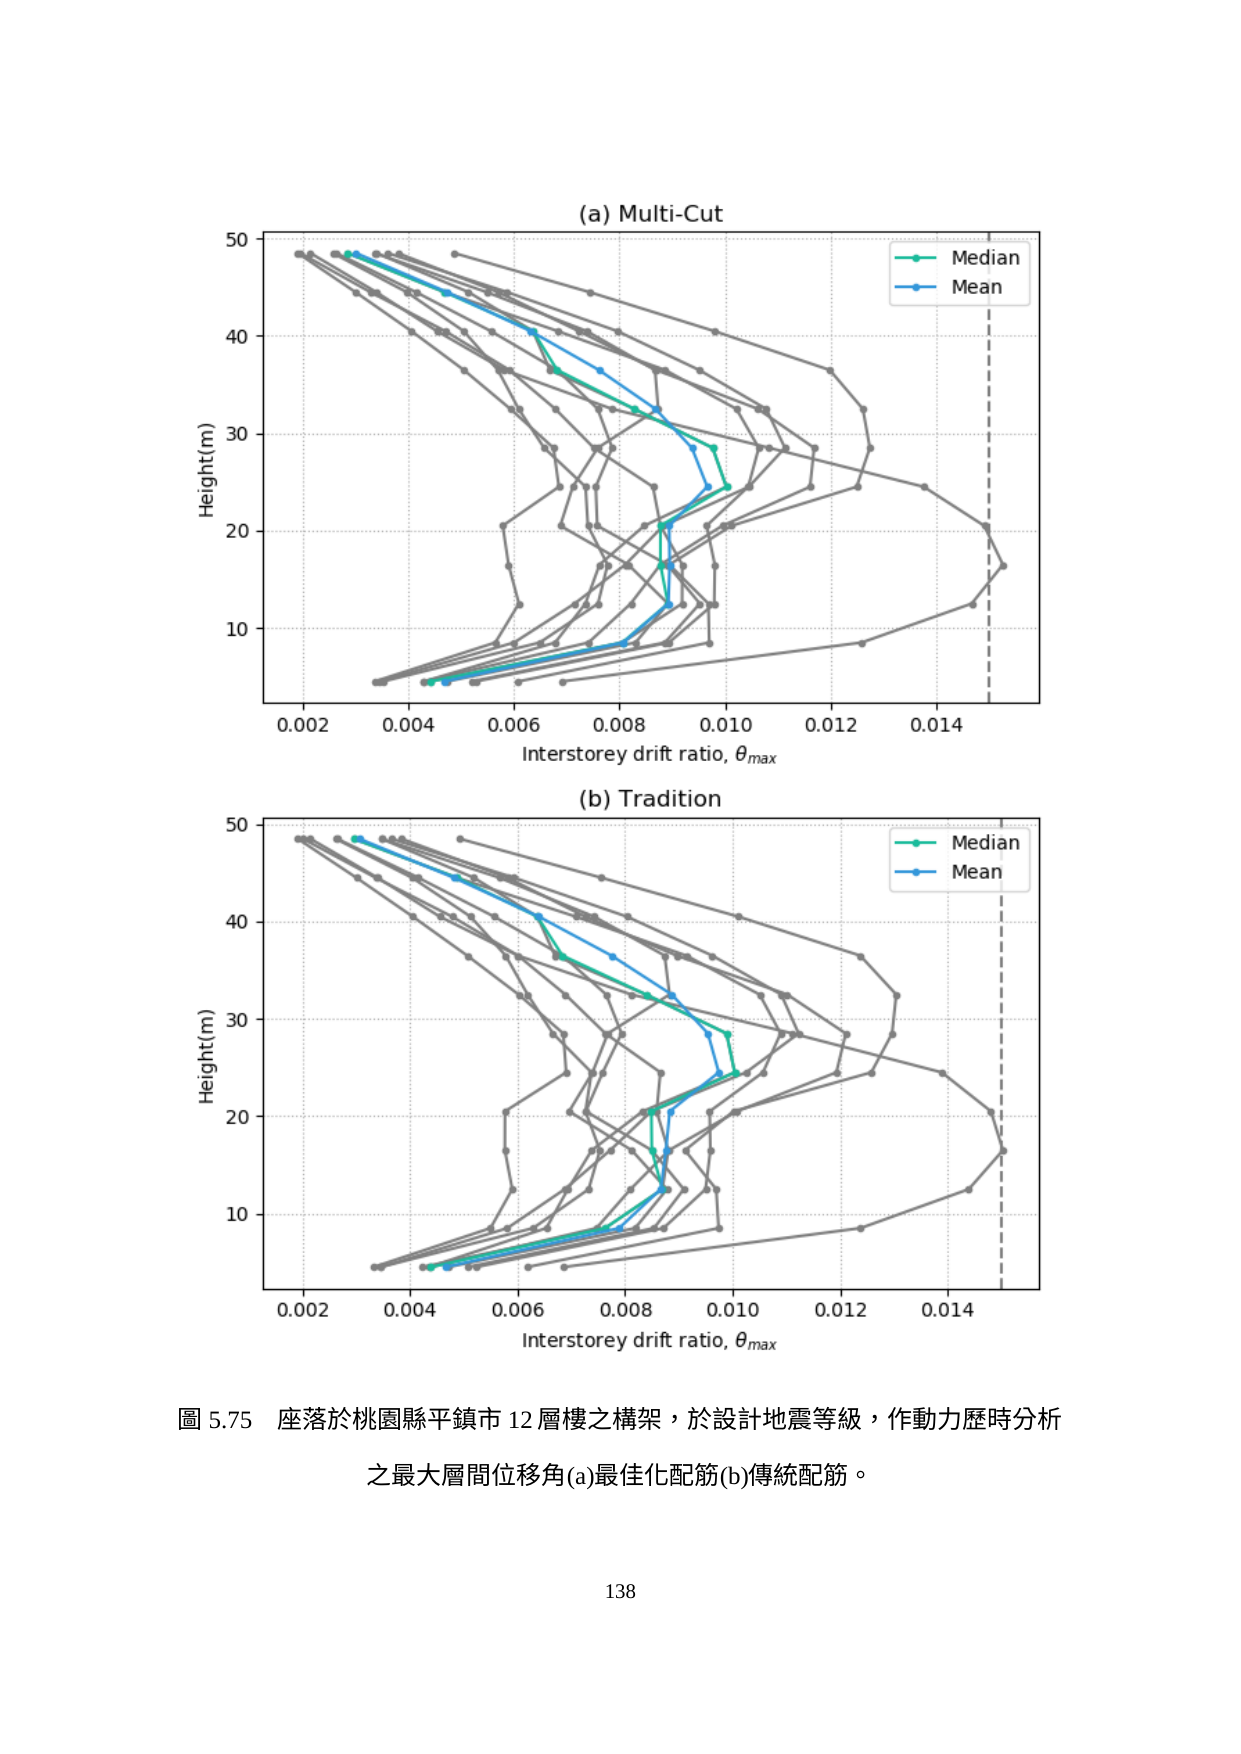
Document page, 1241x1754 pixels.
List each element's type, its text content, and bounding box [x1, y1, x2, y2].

picture [177, 184, 1063, 1375]
